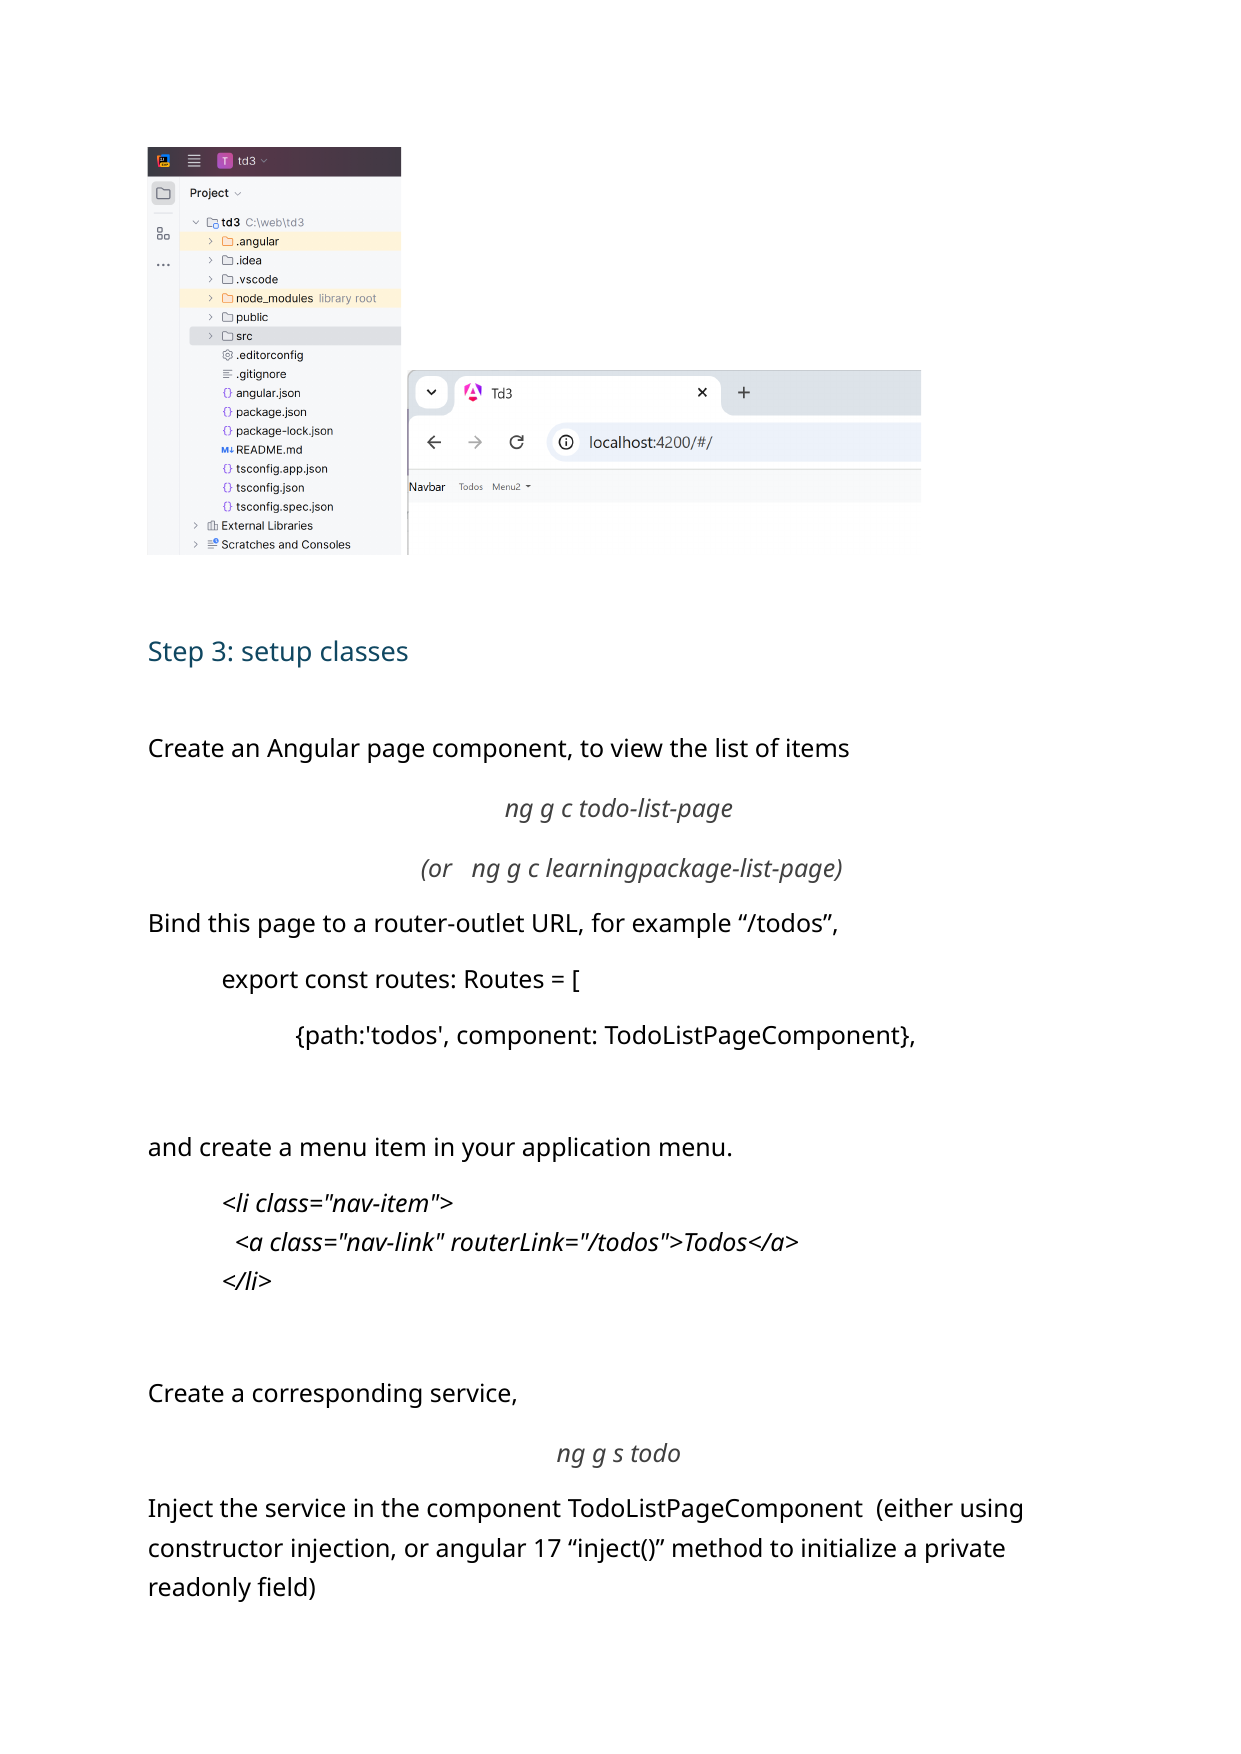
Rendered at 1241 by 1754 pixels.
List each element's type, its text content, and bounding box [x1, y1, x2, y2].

text export const routes: Routes = [ [148, 962, 1093, 996]
text ng g c todo-list-page [238, 790, 1003, 824]
picture [407, 370, 922, 555]
picture [147, 147, 402, 555]
text Inject the service in the component TodoListPageComponent (either using constructor injection, or angular 17 “inject()” method to initialize a private readonly field) [148, 1491, 1093, 1603]
text {path:'todos', component: TodoListPageComponent}, [221, 1018, 1093, 1052]
text Create an Angular page component, to view the list of items [148, 730, 1093, 764]
text ng g s todo [238, 1435, 1003, 1469]
text Create a corresponding service, [148, 1375, 1093, 1409]
text (or ng g c learningpackage-list-page) [238, 850, 1003, 884]
text and create a menu item in your application menu. [148, 1129, 1093, 1163]
subtitle Step 3: setup classes [148, 632, 1093, 669]
text <li class="nav-item"> <a class="nav-link" routerLink="/todos">Todos</a> </li> [221, 1185, 1093, 1298]
text Bind this page to a router-outlet URL, for example “/todos”, [148, 906, 1093, 940]
